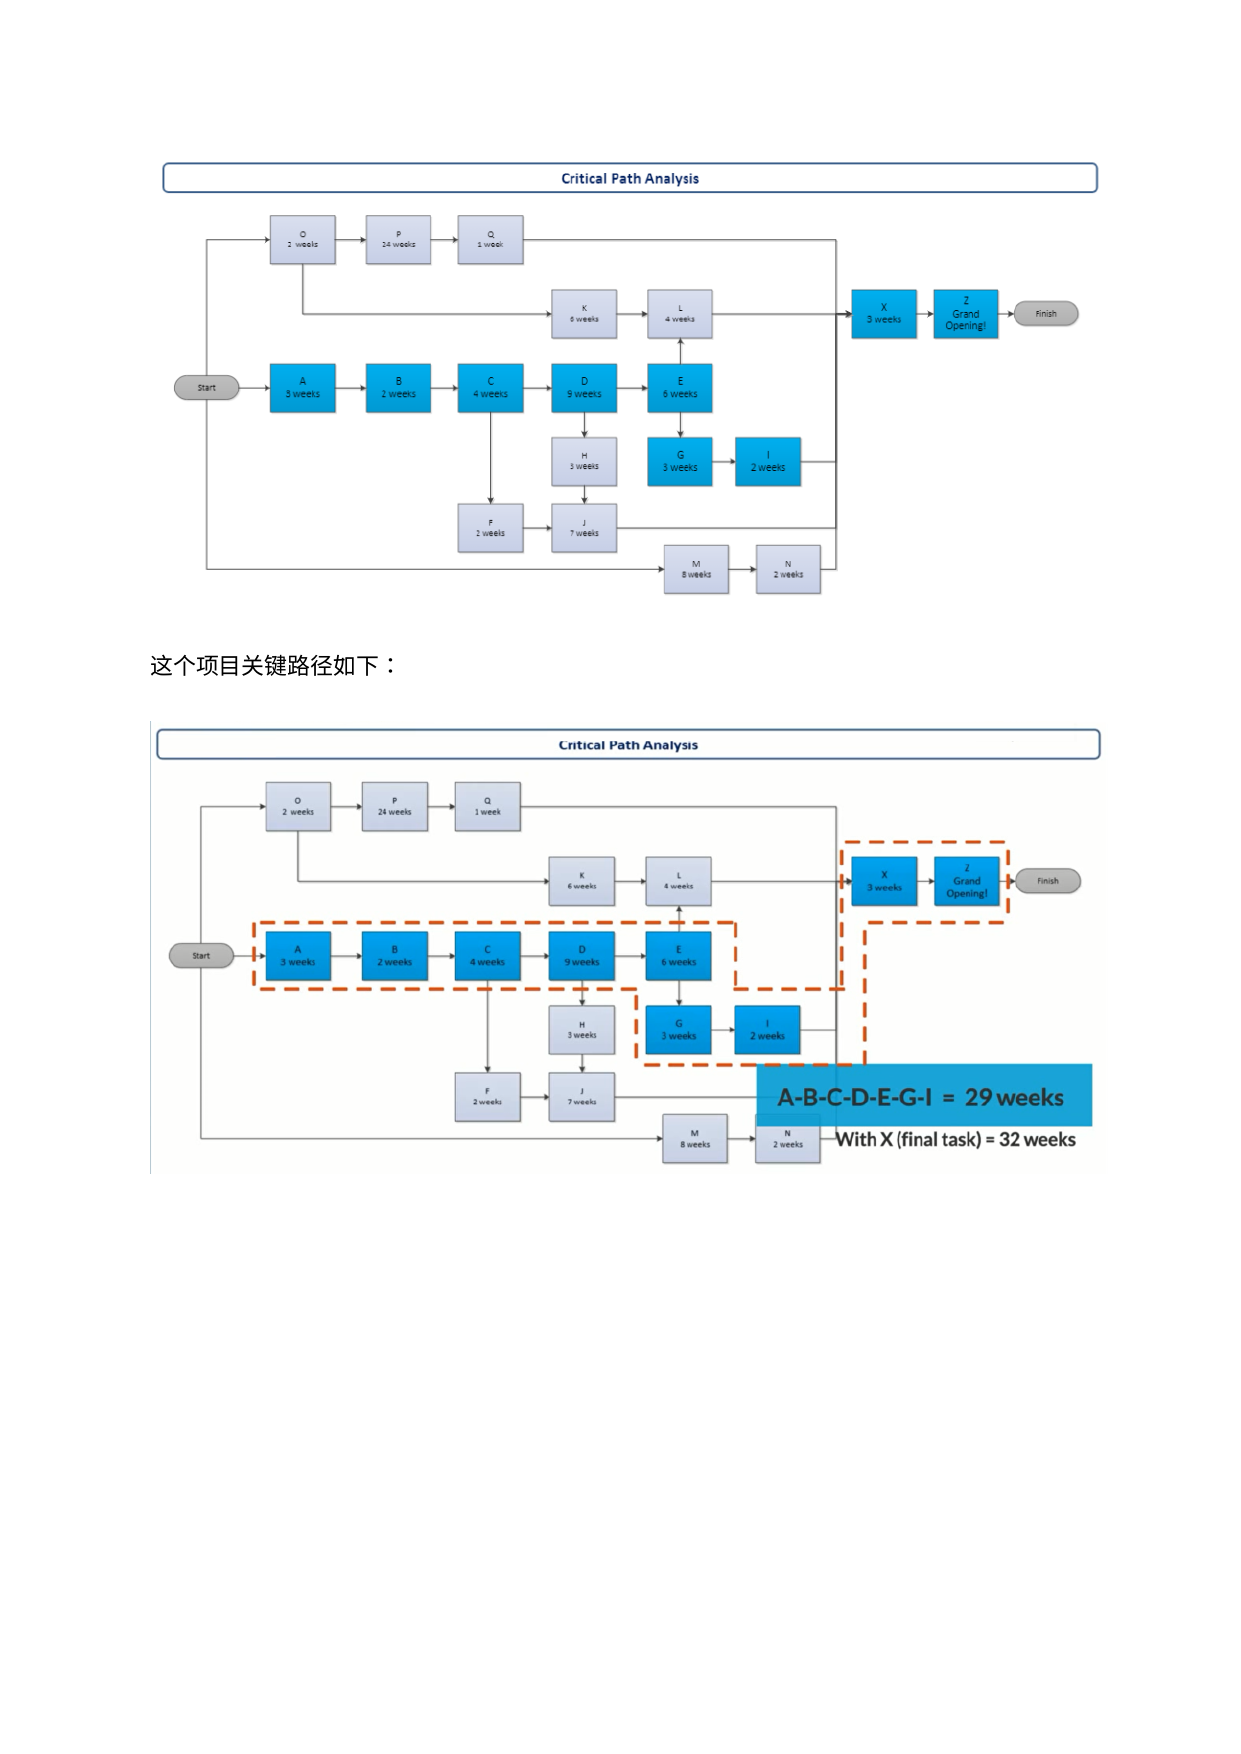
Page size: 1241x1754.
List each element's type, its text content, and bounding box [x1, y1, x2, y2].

picture [150, 721, 1109, 1174]
picture [150, 150, 1109, 609]
text 这个项目关键路径如下： [150, 650, 1090, 681]
